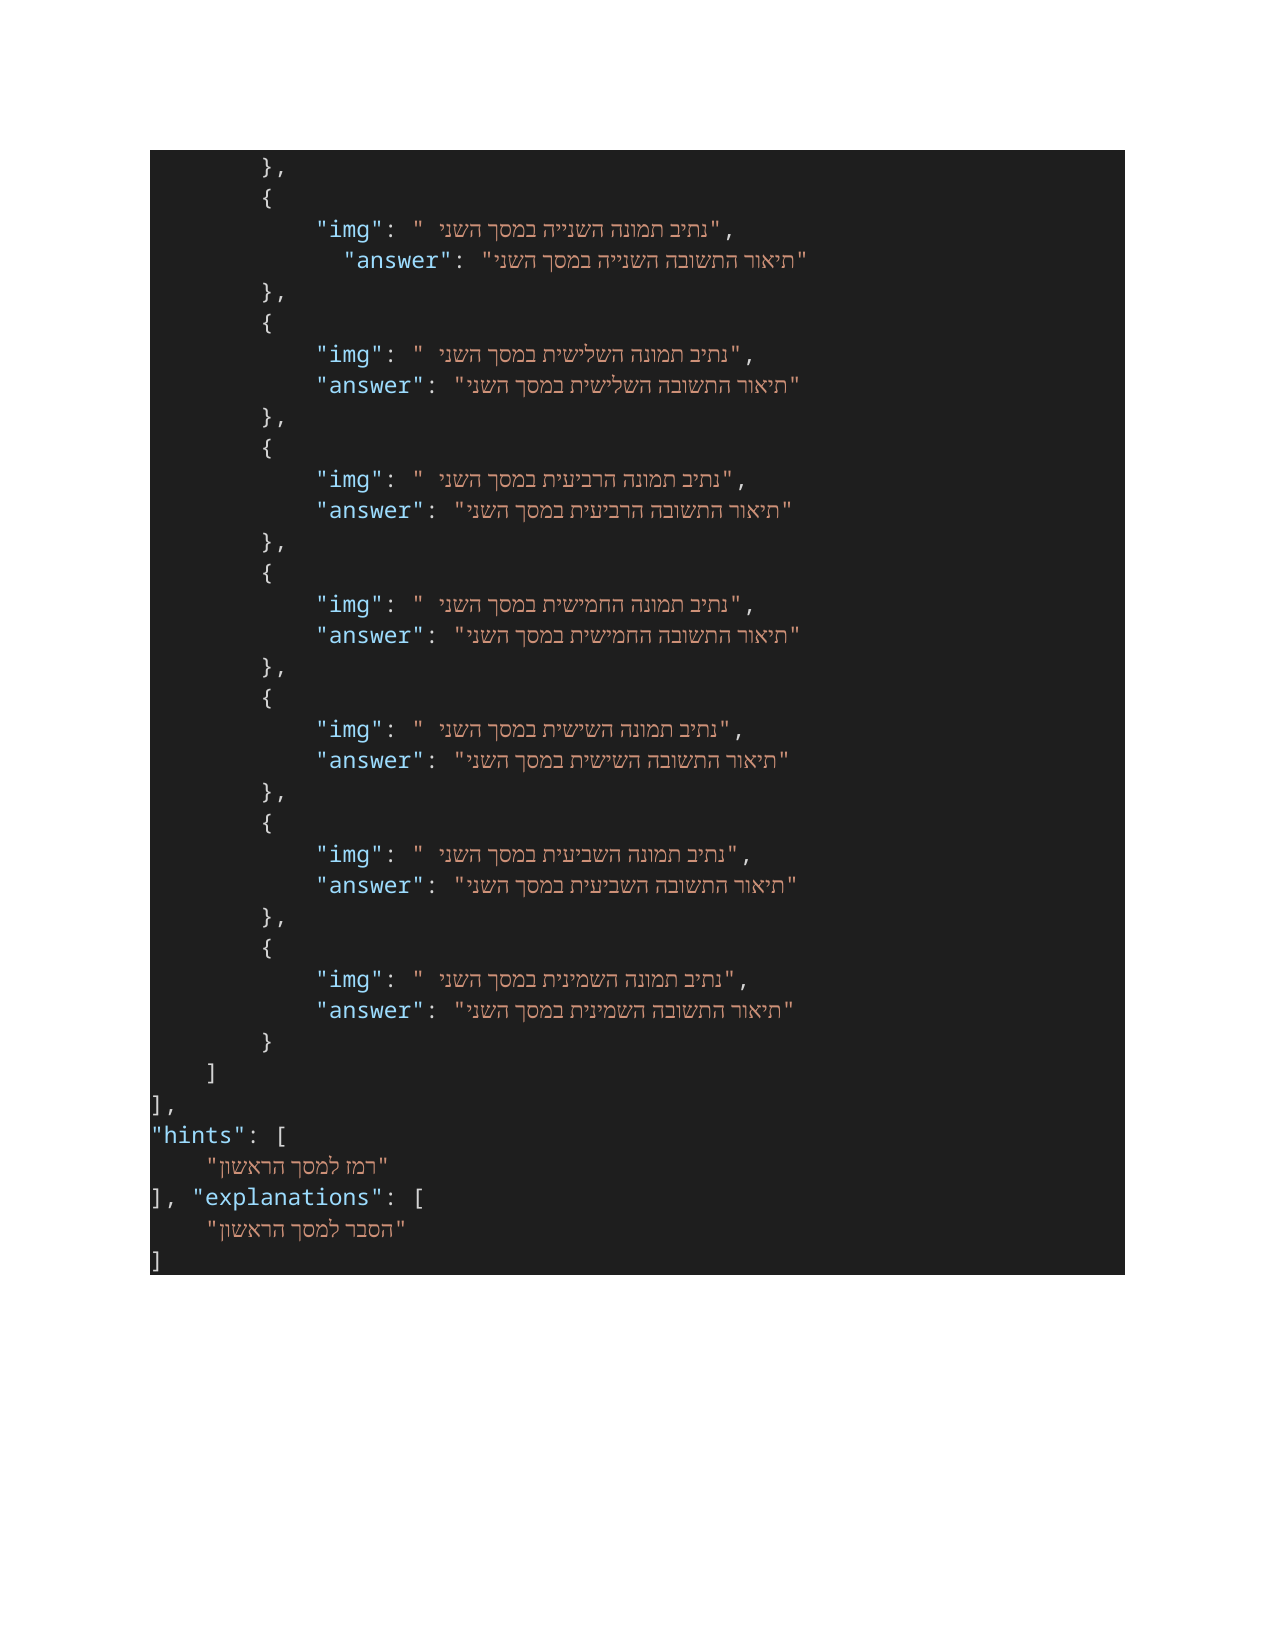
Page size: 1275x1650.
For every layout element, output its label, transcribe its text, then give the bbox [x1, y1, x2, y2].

text "hints": [ [150, 1119, 1125, 1150]
text "img": " נתיב תמונה החמישית במסך השני", [150, 587, 1125, 619]
text { [150, 306, 1125, 337]
text { [150, 431, 1125, 462]
text }, [150, 150, 1125, 181]
text "img": " נתיב תמונה השביעית במסך השני", [150, 837, 1125, 869]
text "answer": "תיאור התשובה השנייה במסך השני" [150, 244, 1125, 275]
text }, [150, 275, 1125, 306]
text "img": " נתיב תמונה השלישית במסך השני", [150, 337, 1125, 369]
text }, [150, 900, 1125, 931]
text "answer": "תיאור התשובה השישית במסך השני" [150, 744, 1125, 775]
text "img": " נתיב תמונה השנייה במסך השני", [150, 212, 1125, 244]
text ] [150, 1244, 1125, 1275]
text "answer": "תיאור התשובה השלישית במסך השני" [150, 369, 1125, 400]
text { [150, 681, 1125, 712]
text { [150, 181, 1125, 212]
text ], [150, 1087, 1125, 1119]
text "answer": "תיאור התשובה השמינית במסך השני" [150, 994, 1125, 1025]
text "img": " נתיב תמונה השמינית במסך השני", [150, 962, 1125, 994]
text "רמז למסך הראשון" [150, 1150, 1125, 1181]
text }, [150, 650, 1125, 681]
text }, [150, 775, 1125, 806]
text { [150, 556, 1125, 587]
text "answer": "תיאור התשובה החמישית במסך השני" [150, 619, 1125, 650]
text }, [150, 525, 1125, 556]
text "img": " נתיב תמונה הרביעית במסך השני", [150, 462, 1125, 494]
text "answer": "תיאור התשובה השביעית במסך השני" [150, 869, 1125, 900]
text ] [150, 1056, 1125, 1087]
text { [150, 806, 1125, 837]
text }, [150, 400, 1125, 431]
text ], "explanations": [ [150, 1181, 1125, 1212]
text "img": " נתיב תמונה השישית במסך השני", [150, 712, 1125, 744]
text "הסבר למסך הראשון" [150, 1212, 1125, 1244]
text } [150, 1025, 1125, 1056]
text { [150, 931, 1125, 962]
text "answer": "תיאור התשובה הרביעית במסך השני" [150, 494, 1125, 525]
